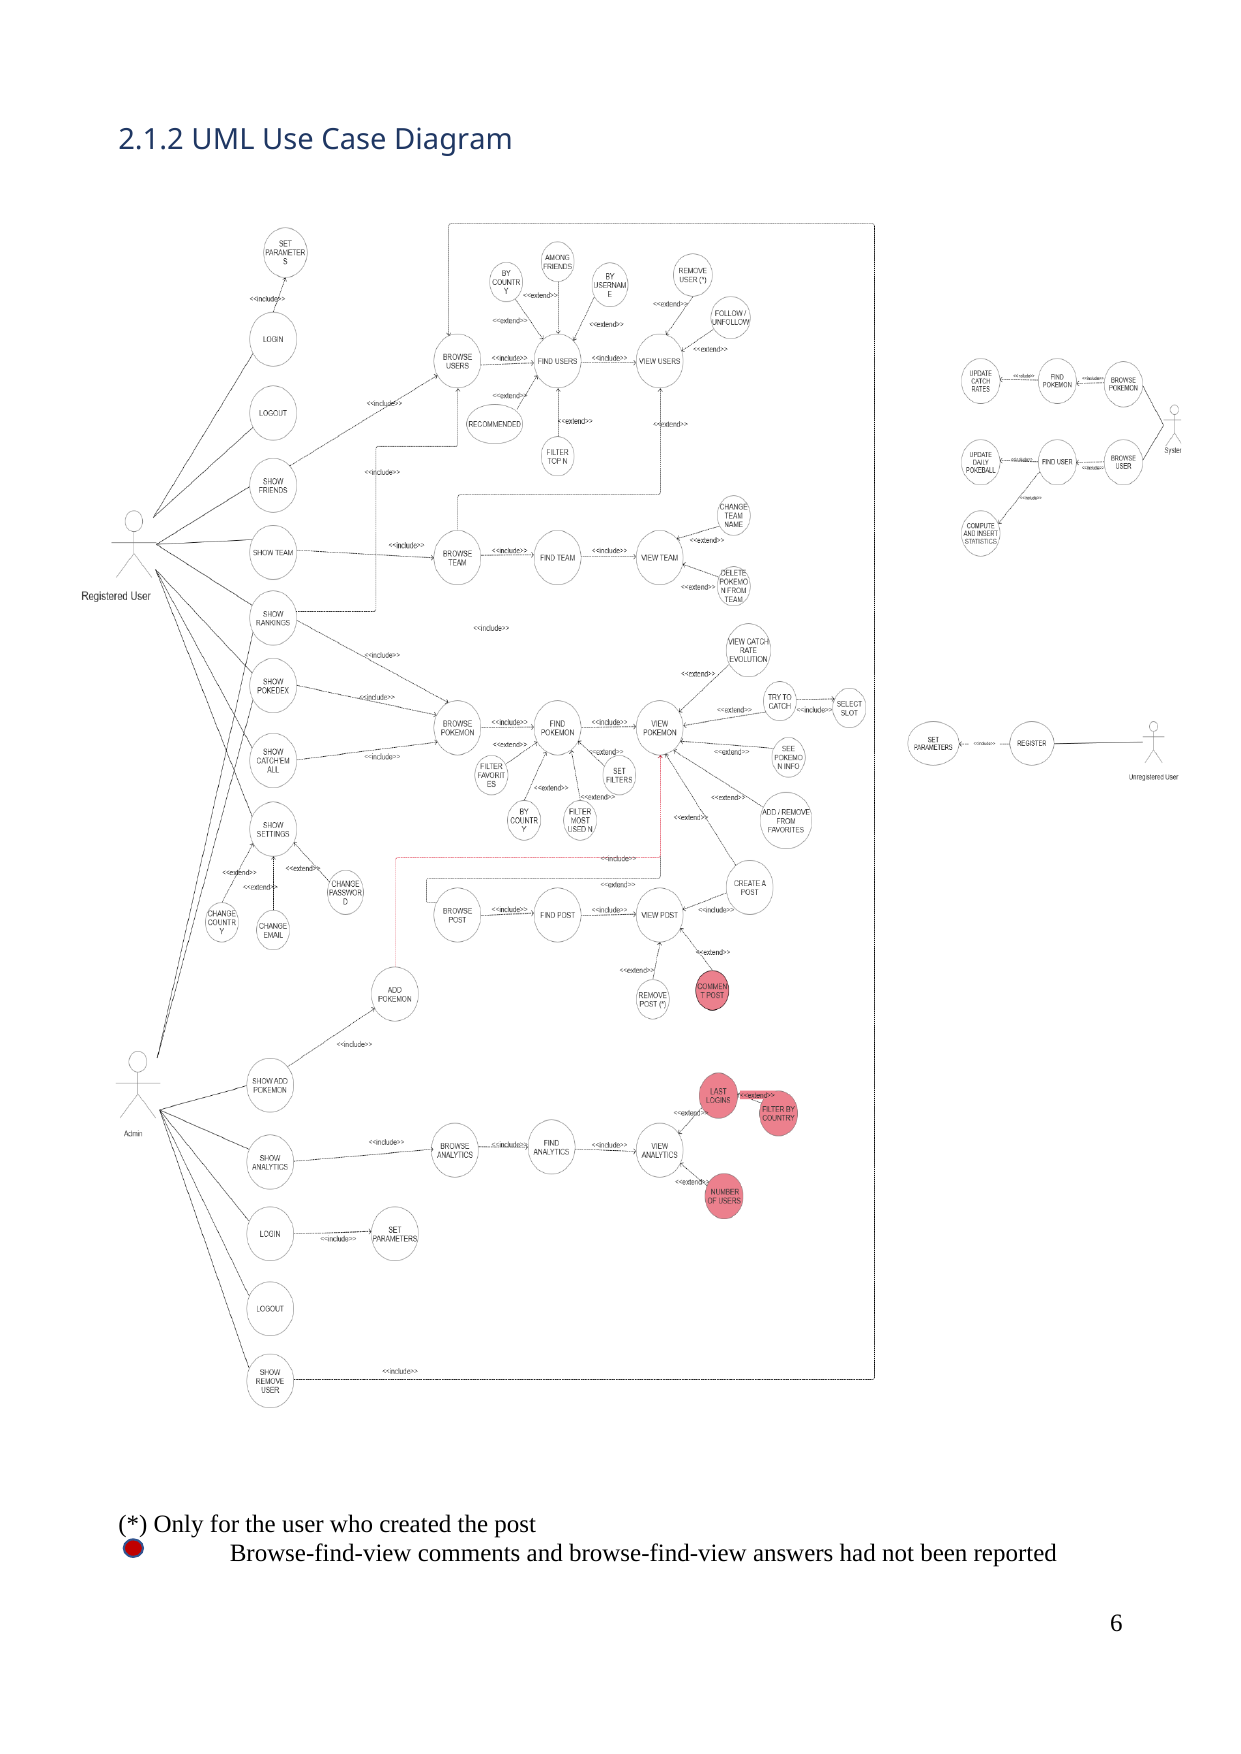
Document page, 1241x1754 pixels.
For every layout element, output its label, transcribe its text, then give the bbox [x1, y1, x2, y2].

text Browse-find-view comments and browse-find-view answers had not been reported [118, 1538, 1122, 1567]
text (*) Only for the user who created the post [118, 1509, 1122, 1538]
subtitle 2.1.2 UML Use Case Diagram [118, 118, 1122, 158]
picture [56, 181, 1180, 1406]
